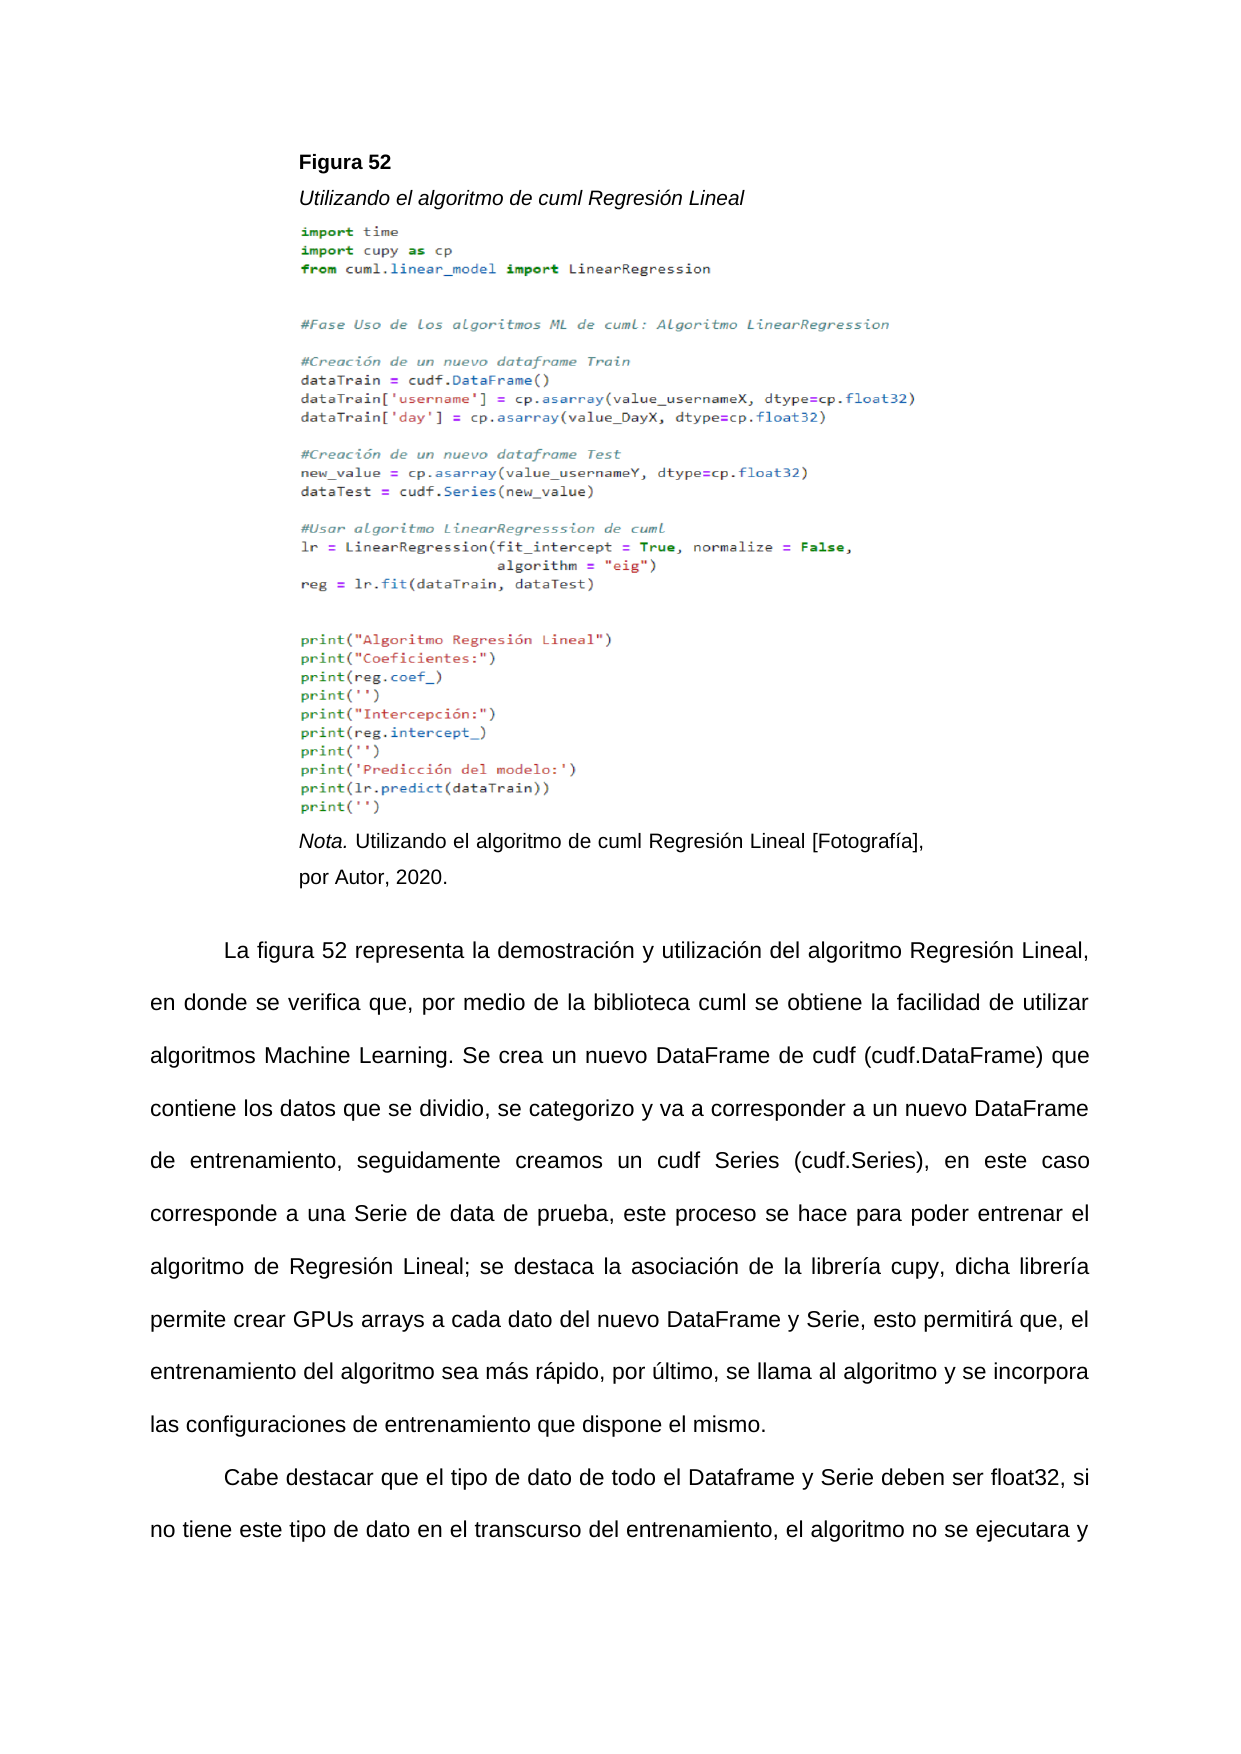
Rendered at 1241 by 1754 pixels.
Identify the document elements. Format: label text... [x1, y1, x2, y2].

list Figura 52 [299, 150, 925, 174]
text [150, 1464, 1090, 1543]
picture [298, 221, 922, 817]
text Utilizando el algoritmo de cuml Regresión Lineal [299, 186, 1090, 210]
list Nota. Utilizando el algoritmo de cuml Regresión Lineal [Fotografía], por Autor, 2020. [299, 829, 925, 889]
text La figura 52 representa la demostración y utilización del algoritmo Regresión Lineal, en donde se verifica que, por medio de la biblioteca cuml se obtiene la facilidad de utilizar algoritmos Machine Learning. Se crea un nuevo DataFrame de cudf (cudf.DataFrame) que contiene los datos que se dividio, se categorizo y va a corresponder a un nuevo DataFrame de entrenamiento, seguidamente creamos un cudf Series (cudf.Series), en este caso corresponde a una Serie de data de prueba, este proceso se hace para poder entrenar el algoritmo de Regresión Lineal; se destaca la asociación de la librería cupy, dicha librería permite crear GPUs arrays a cada dato del nuevo DataFrame y Serie, esto permitirá que, el entrenamiento del algoritmo sea más rápido, por último, se llama al algoritmo y se incorpora las configuraciones de entrenamiento que dispone el mismo. [150, 937, 1090, 1437]
